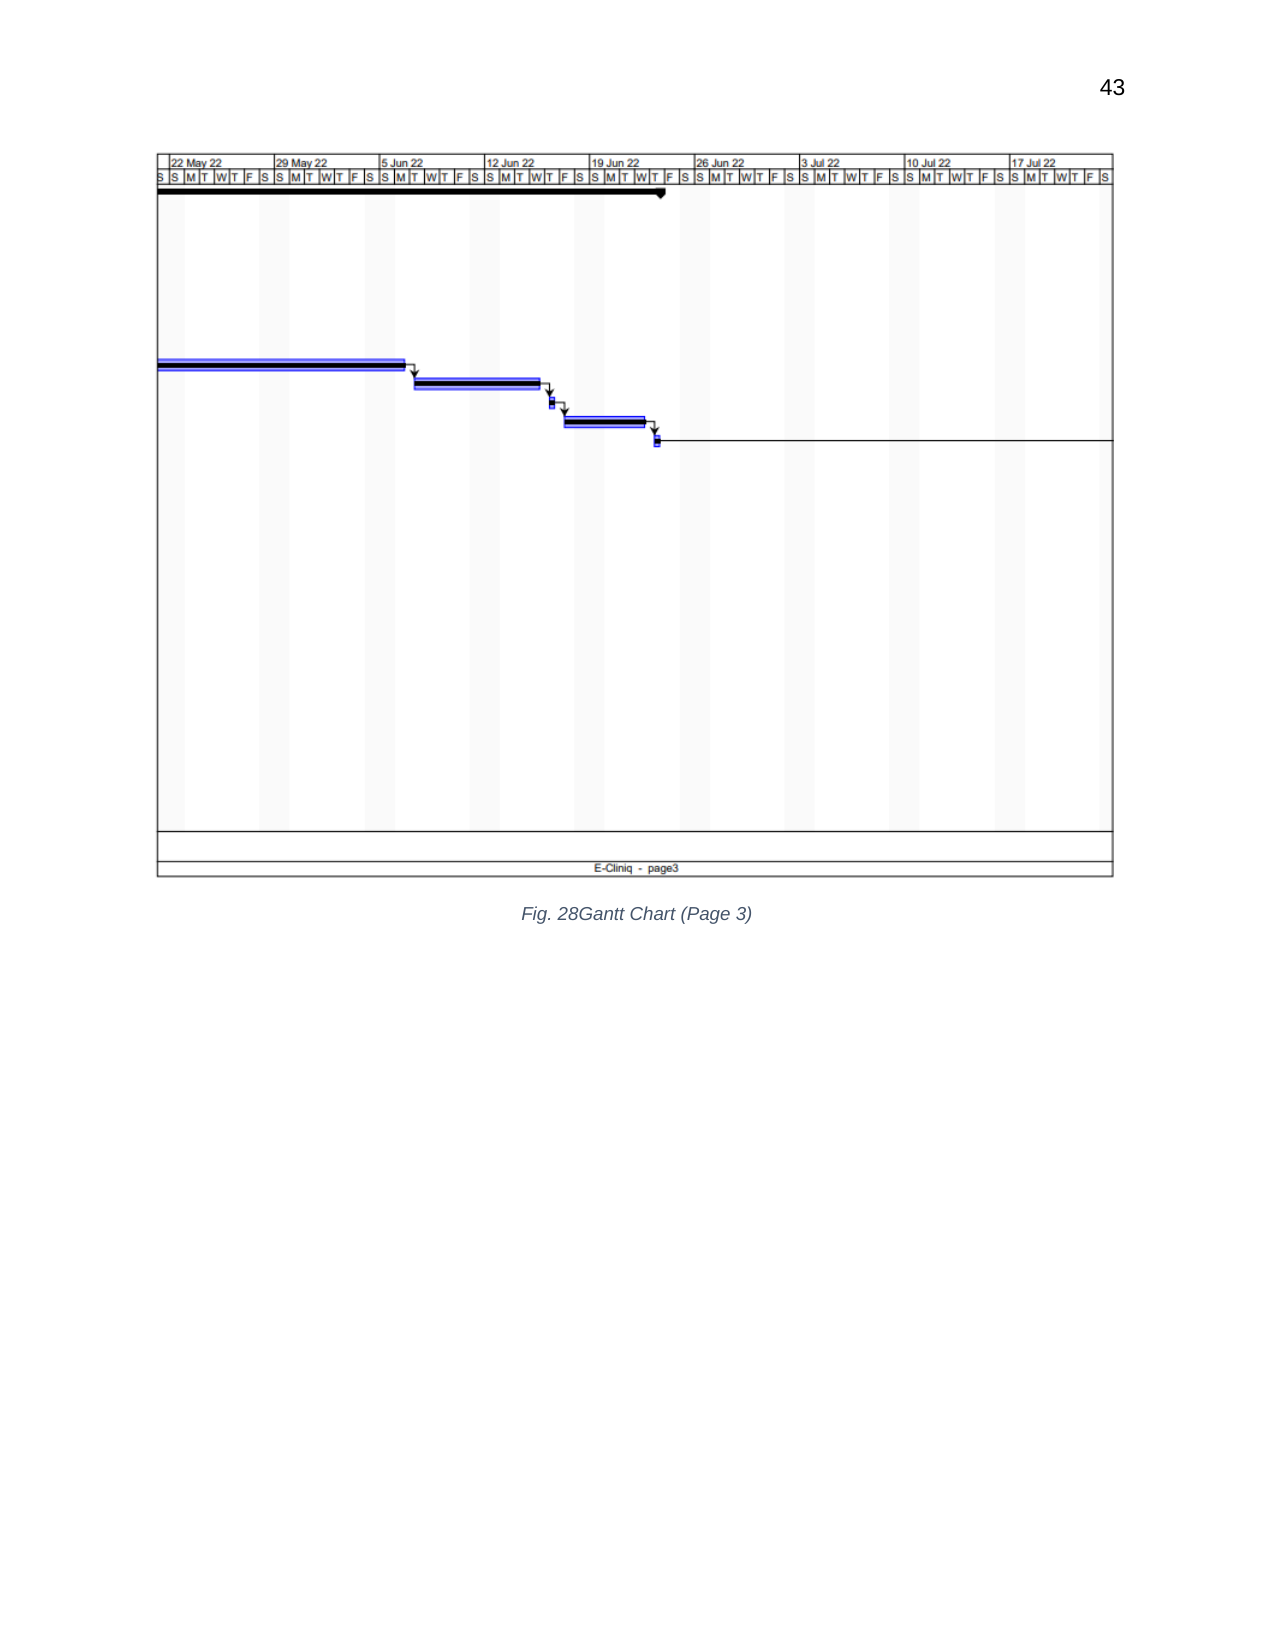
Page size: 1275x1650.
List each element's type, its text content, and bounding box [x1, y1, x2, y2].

picture [150, 150, 1125, 884]
text Fig. Gantt Chart (Page 3) [150, 902, 1125, 924]
